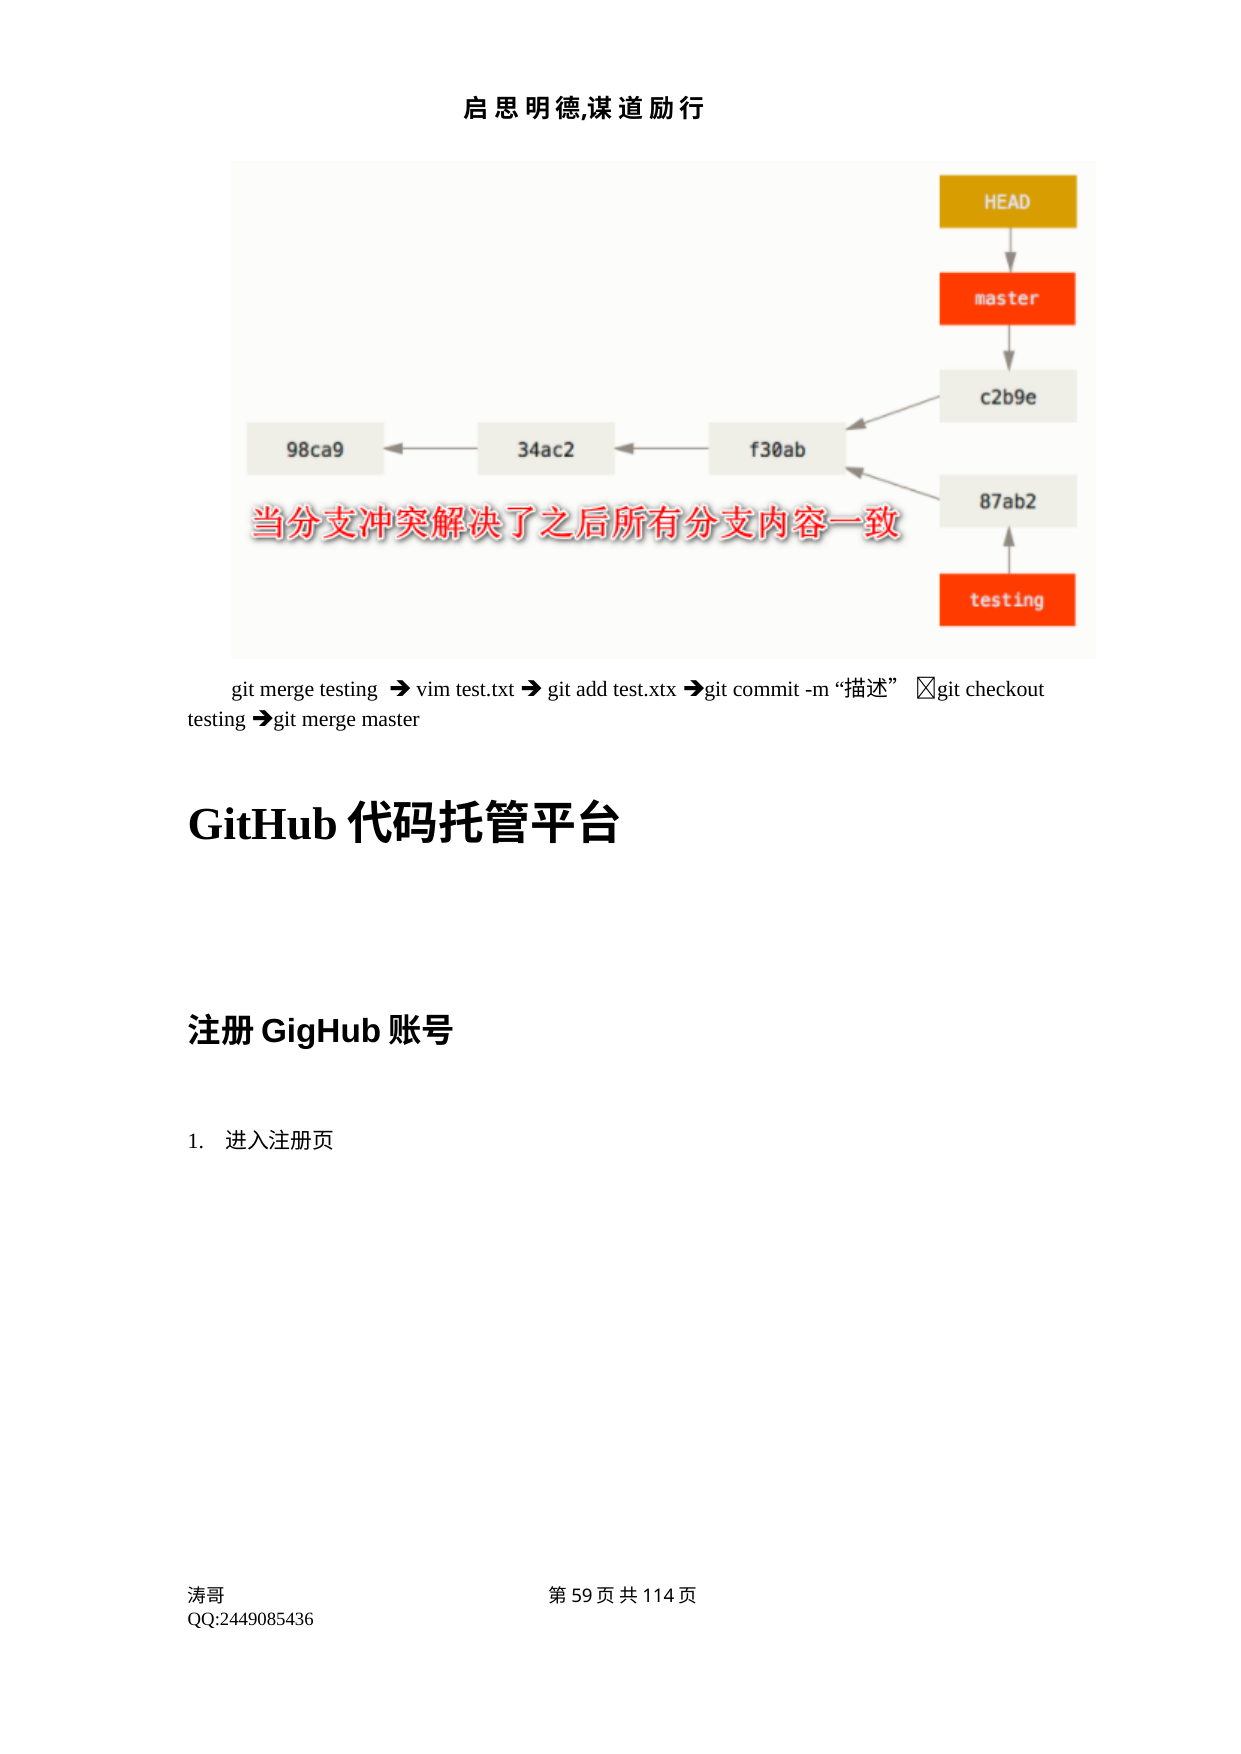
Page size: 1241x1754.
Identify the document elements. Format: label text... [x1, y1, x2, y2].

subtitle GitHub代码托管平台 [187, 771, 1053, 868]
list 进入注册页 [187, 1122, 1053, 1155]
subtitle 注册GigHub账号 [187, 995, 1053, 1060]
picture [231, 161, 1097, 659]
text git merge testing vim test.txt git add test.xtx git commit -m “描述” git checkout testing git merge master [187, 670, 1053, 735]
